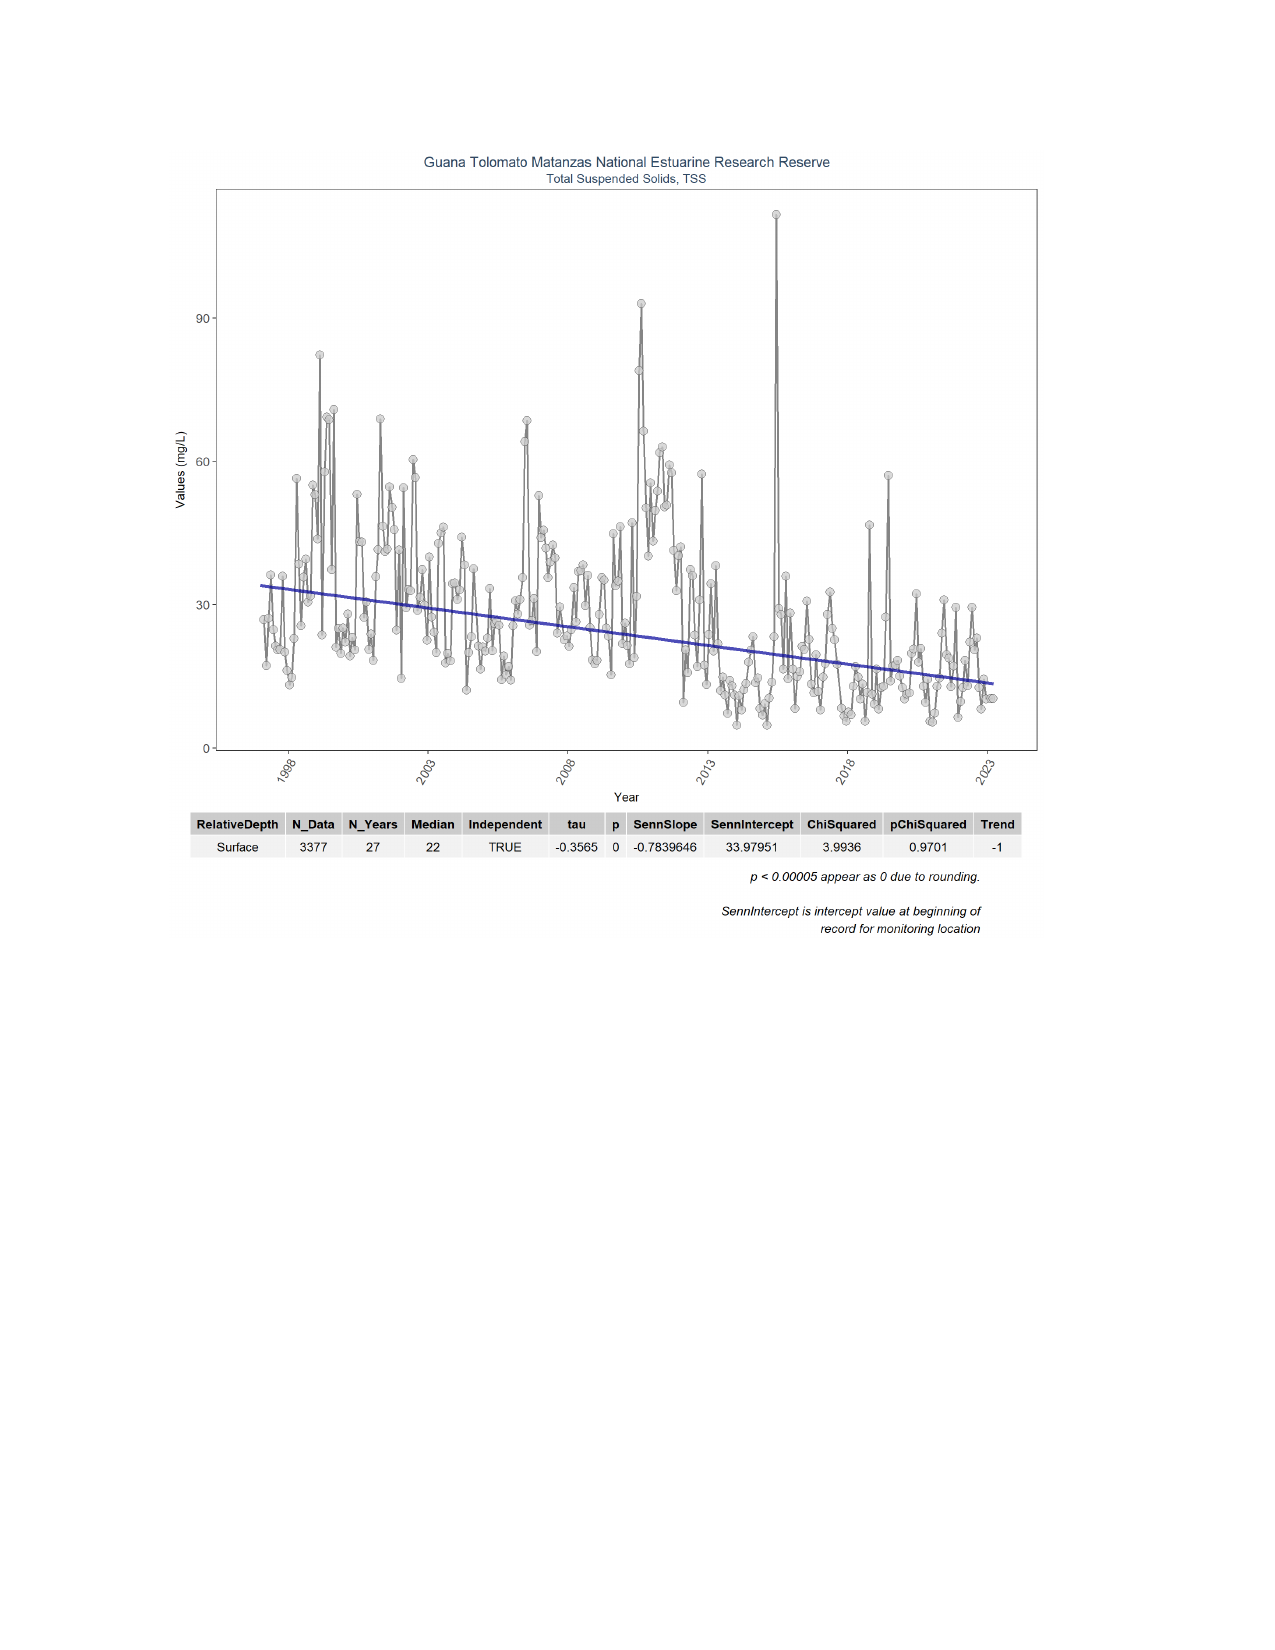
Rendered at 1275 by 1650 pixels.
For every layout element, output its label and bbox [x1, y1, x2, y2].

picture [168, 150, 1044, 938]
